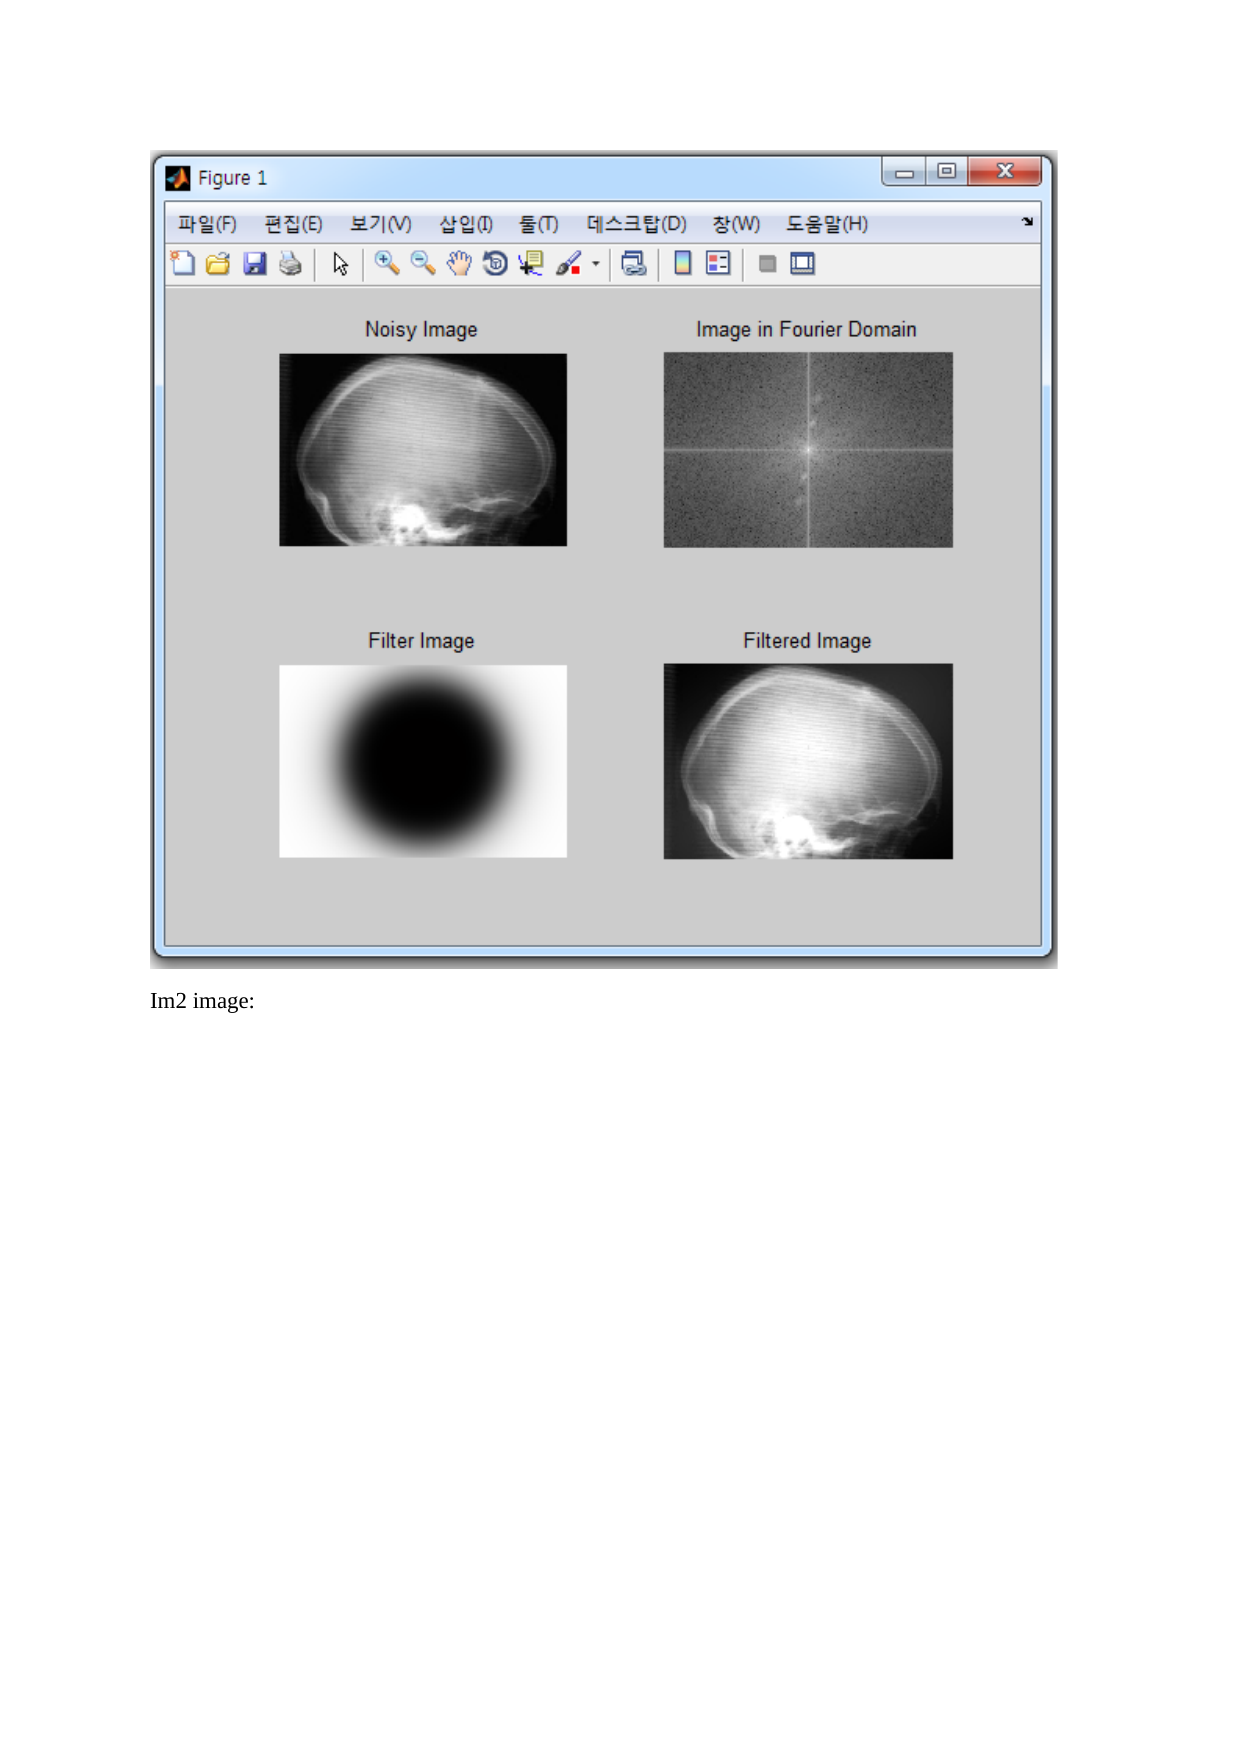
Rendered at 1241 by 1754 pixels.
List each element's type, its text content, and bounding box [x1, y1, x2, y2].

picture [150, 150, 1058, 969]
text Im2 image: [150, 987, 1090, 1014]
